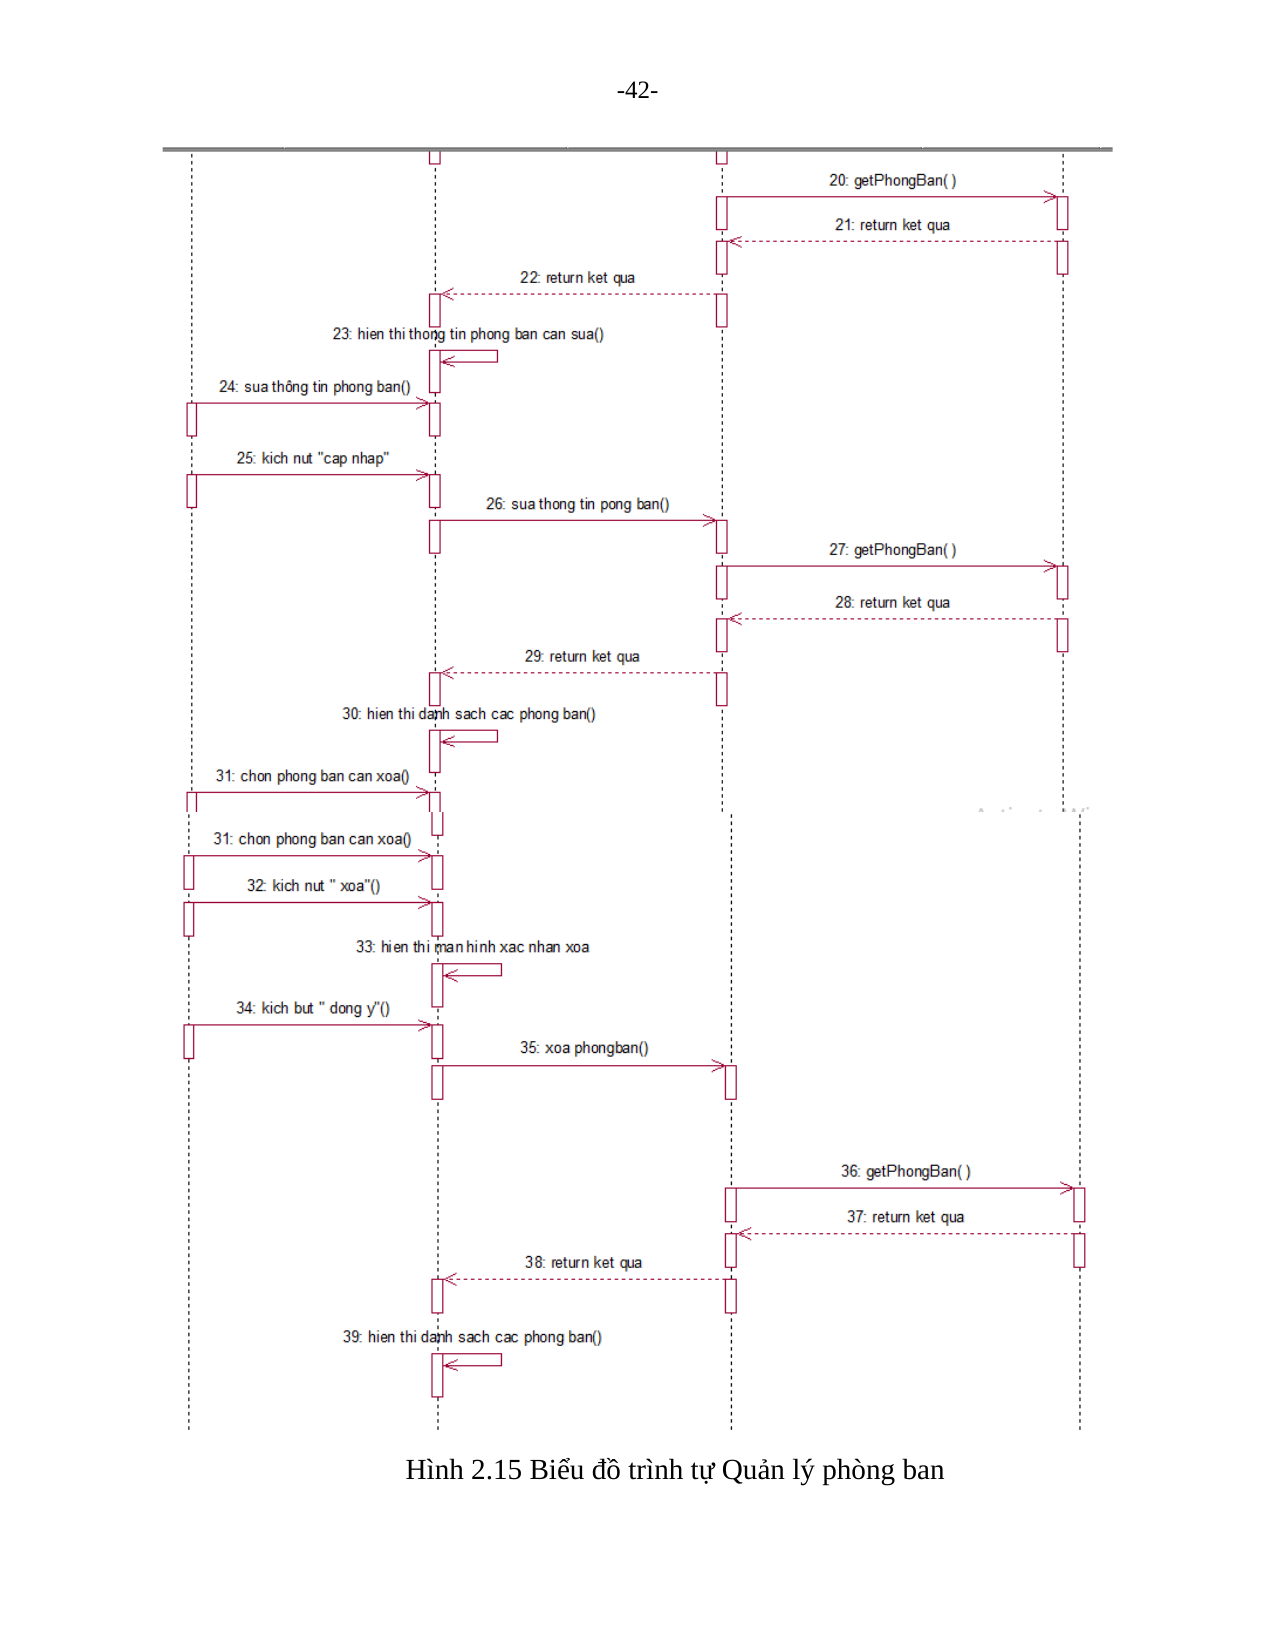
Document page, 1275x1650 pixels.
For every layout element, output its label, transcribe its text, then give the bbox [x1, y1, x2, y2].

picture [162, 147, 1113, 1442]
text Hình 2.15 Biểu đồ trình tự Quản lý phòng ban [193, 1452, 1157, 1485]
